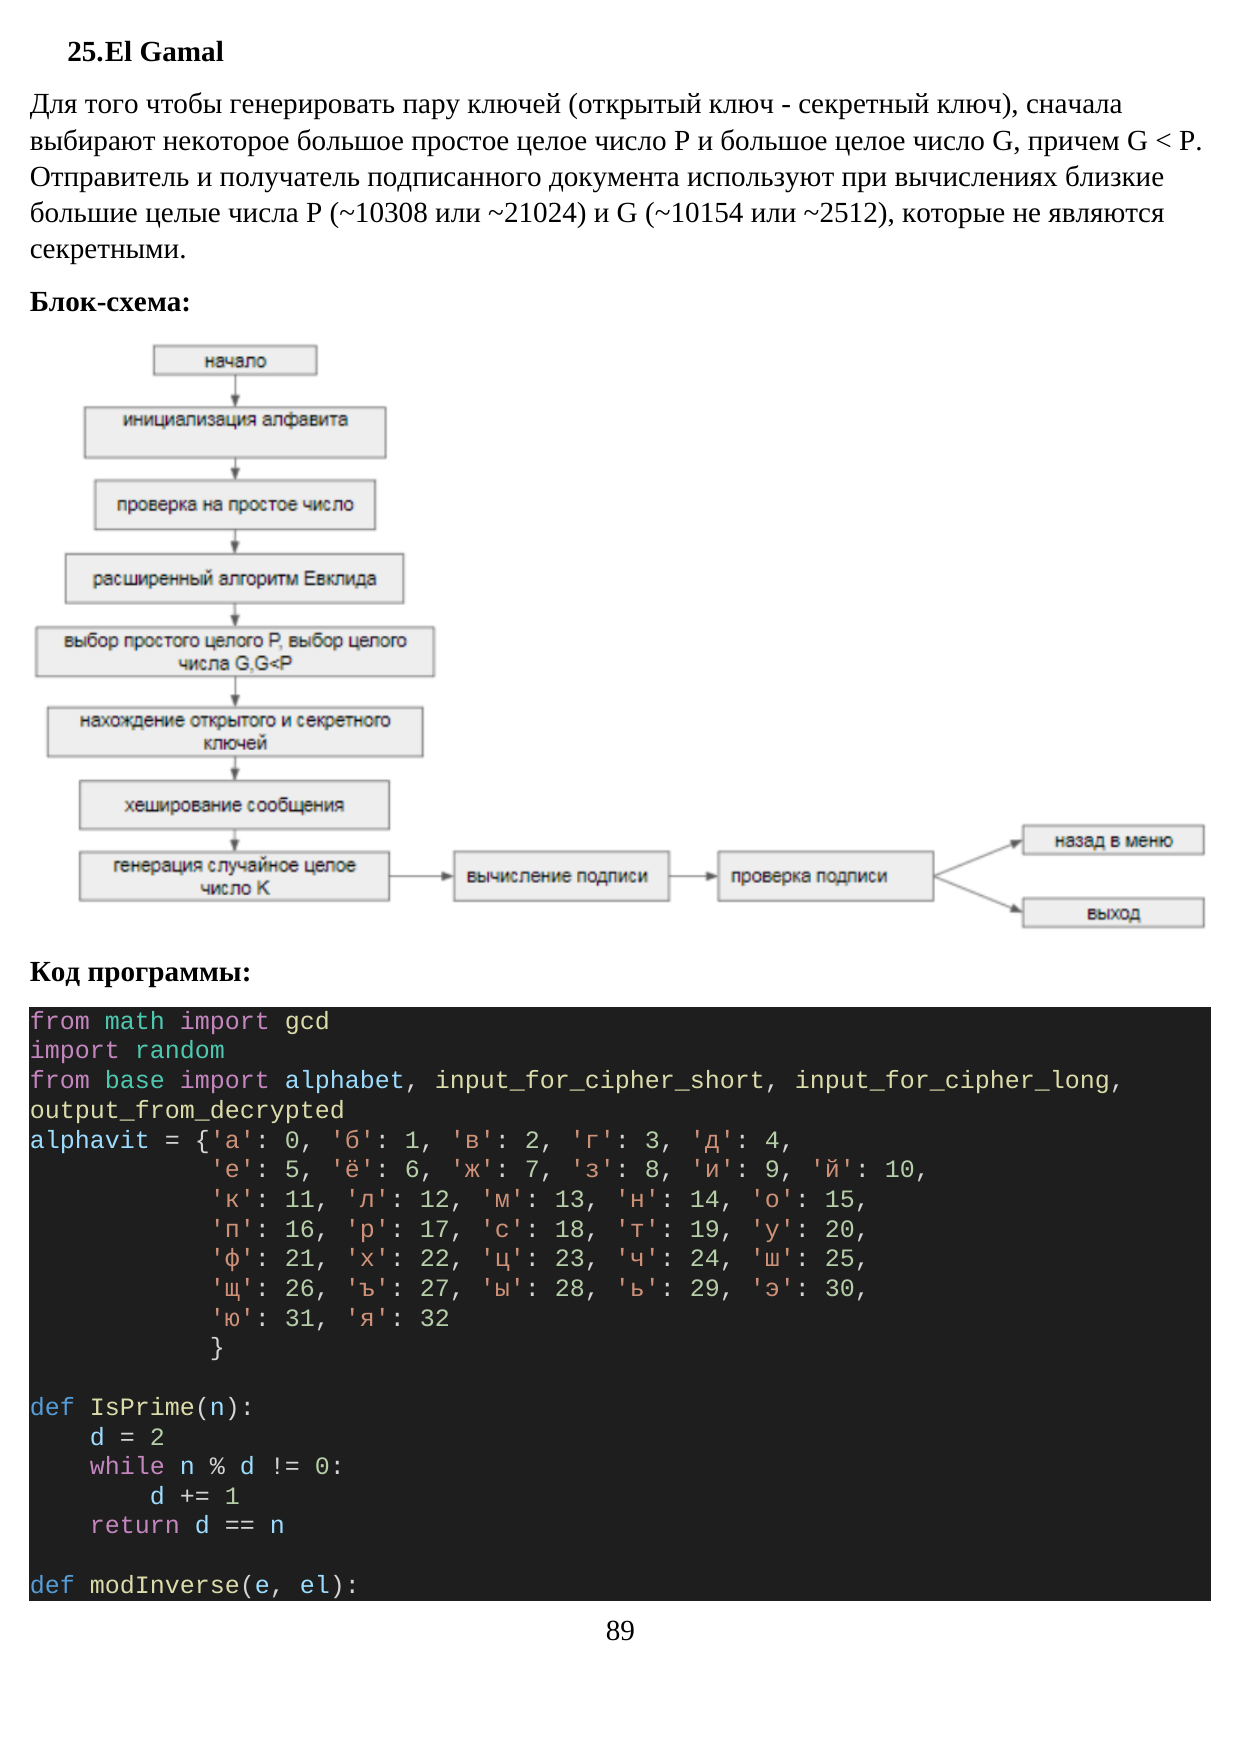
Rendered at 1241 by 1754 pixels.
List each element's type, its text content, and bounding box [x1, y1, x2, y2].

text 'п': 16, 'р': 17, 'с': 18, 'т': 19, 'у': 20, [29, 1215, 1211, 1244]
text return d == n [29, 1512, 1211, 1541]
subtitle El Gamal [67, 34, 1211, 67]
text alphavit = {'а': 0, 'б': 1, 'в': 2, 'г': 3, 'д': 4, [29, 1126, 1211, 1156]
text 'ф': 21, 'х': 22, 'ц': 23, 'ч': 24, 'ш': 25, [29, 1244, 1211, 1274]
text d = 2 [29, 1423, 1211, 1452]
text def IsPrime(n): [29, 1393, 1211, 1423]
text def modInverse(e, el): [29, 1571, 1211, 1601]
text } [29, 1334, 1211, 1363]
picture [29, 336, 1211, 933]
text 'щ': 26, 'ъ': 27, 'ы': 28, 'ь': 29, 'э': 30, [29, 1274, 1211, 1304]
text d += 1 [29, 1482, 1211, 1512]
text 'ю': 31, 'я': 32 [29, 1304, 1211, 1334]
text import random [29, 1037, 1211, 1066]
text 'к': 11, 'л': 12, 'м': 13, 'н': 14, 'о': 15, [29, 1185, 1211, 1215]
text Код программы: [29, 933, 1211, 988]
text from base import alphabet, input_for_cipher_short, input_for_cipher_long, output_from_decrypted [29, 1066, 1211, 1126]
text while n % d != 0: [29, 1452, 1211, 1482]
text Блок-схема: [29, 284, 1211, 317]
text Для того чтобы генерировать пару ключей (открытый ключ - секретный ключ), сначала выбирают некоторое большое простое целое число Р и большое целое число G, причем G < Р. Отправитель и получатель подписанного документа используют при вычислениях близкие большие целые числа Р (~10308 или ~21024) и G (~10154 или ~2512), которые не являются секретными. [29, 87, 1211, 265]
text from math import gcd [29, 1007, 1211, 1037]
text 'е': 5, 'ё': 6, 'ж': 7, 'з': 8, 'и': 9, 'й': 10, [29, 1156, 1211, 1185]
